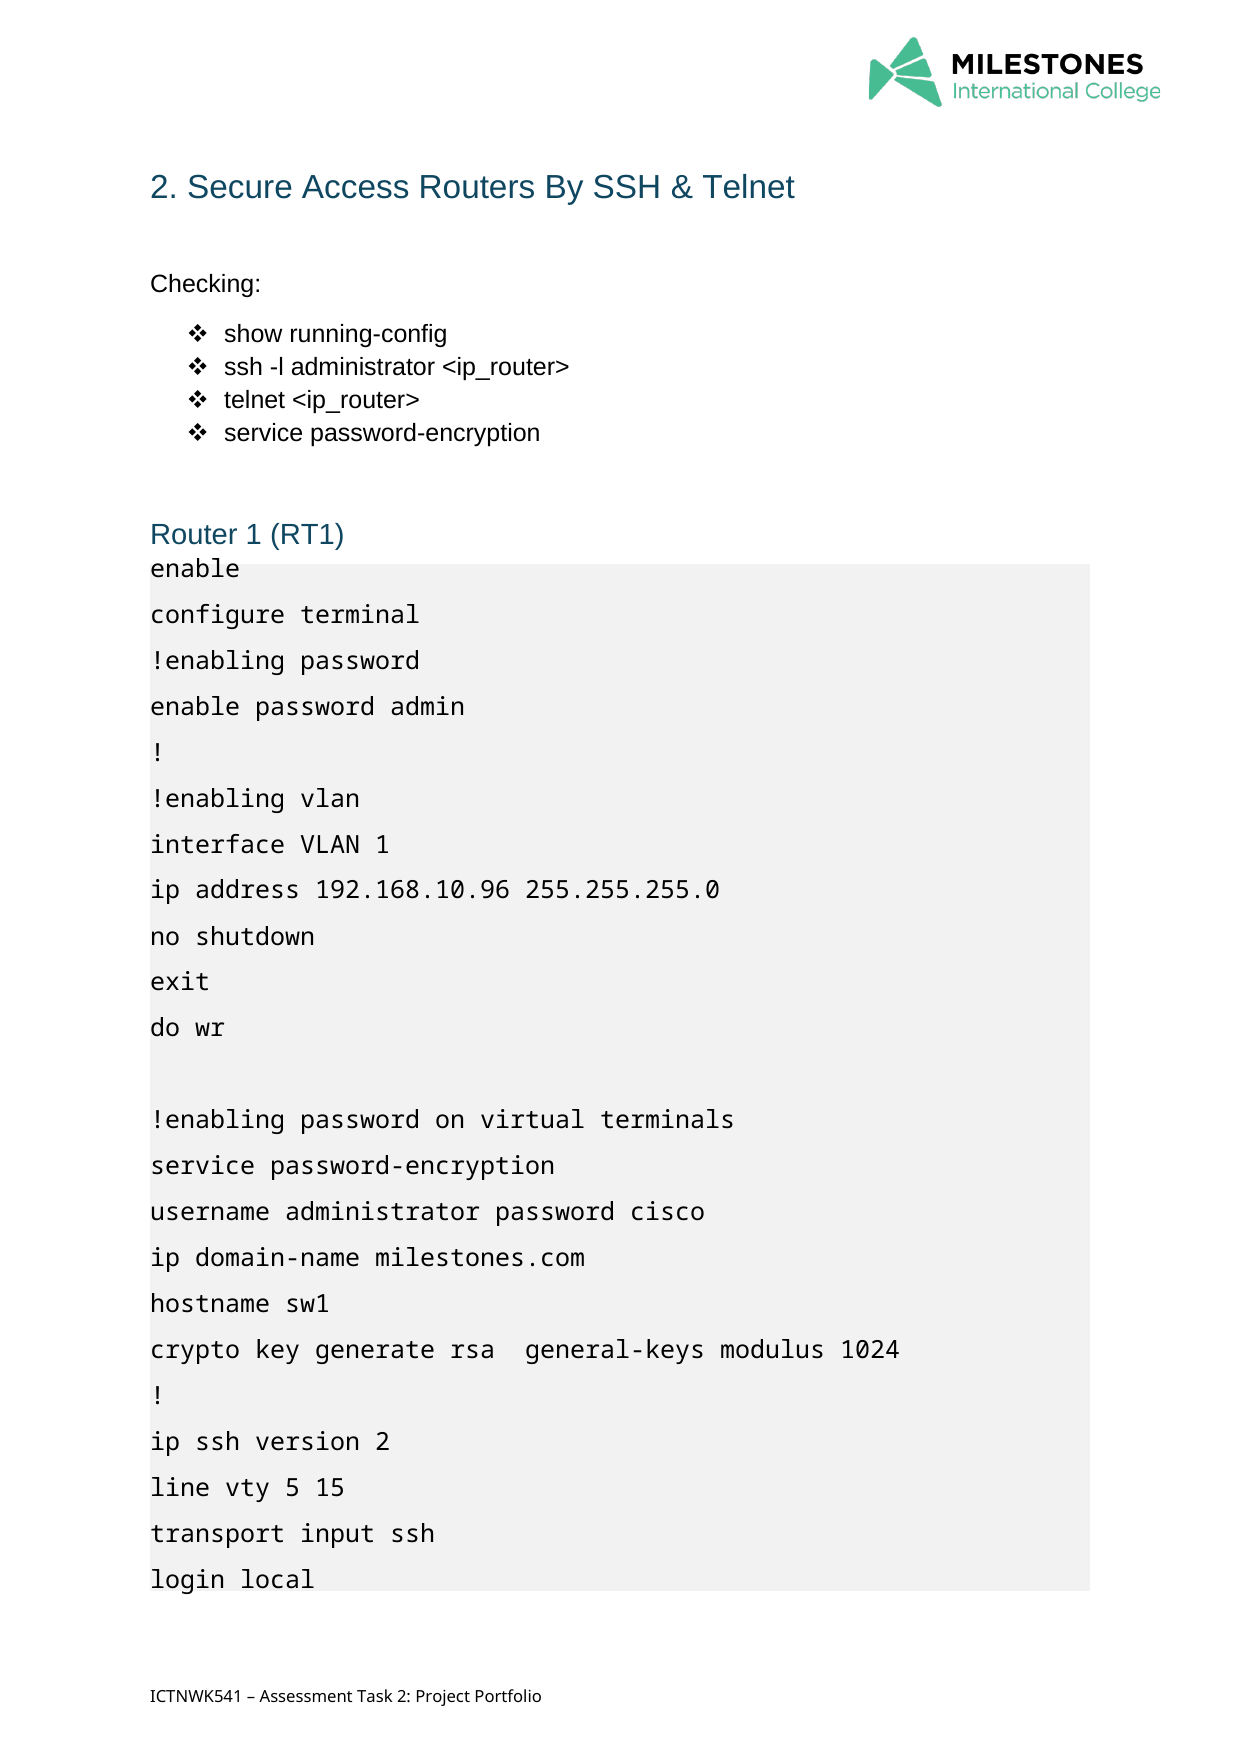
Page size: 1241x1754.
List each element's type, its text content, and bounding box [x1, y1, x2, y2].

text username administrator password cisco [150, 1207, 497, 1224]
text login local [193, 1575, 1090, 1591]
text service password-encryption [274, 1161, 472, 1178]
text ! [150, 748, 1090, 764]
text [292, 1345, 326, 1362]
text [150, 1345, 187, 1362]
text ip address 192.168.10.96 255.255.255.0 [169, 886, 1090, 902]
text !enabling vlan [150, 794, 281, 810]
text ip ssh version 2 [169, 1437, 1090, 1453]
subtitle Router 1 (RT1) [150, 517, 1090, 551]
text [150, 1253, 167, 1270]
text !enabling password [304, 656, 1090, 673]
text ip domain-name milestones.com [169, 1253, 1090, 1270]
text interface VLAN 1 [150, 840, 1090, 856]
list ssh -l administrator <ip_router> [186, 352, 1090, 381]
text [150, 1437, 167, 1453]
list service password-encryption [186, 418, 1090, 447]
text exit [150, 978, 1090, 994]
text configure terminal [237, 610, 1090, 627]
text Checking: [150, 269, 1090, 298]
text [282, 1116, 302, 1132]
text hostname sw1 [150, 1299, 1090, 1316]
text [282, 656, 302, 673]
text crypto key generate rsa general-keys modulus 1024 [682, 1345, 1090, 1362]
text !enabling vlan [283, 794, 1090, 810]
picture [868, 37, 1161, 107]
text enable password admin [259, 702, 1090, 718]
text configure terminal [150, 610, 236, 627]
text do wr [150, 1024, 1090, 1040]
text transport input ssh [334, 1529, 1090, 1545]
list show running-config [186, 318, 1090, 347]
text no shutdown [150, 932, 1090, 948]
text line vty 5 15 [150, 1483, 262, 1499]
text line vty 5 15 [263, 1483, 1090, 1499]
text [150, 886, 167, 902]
subtitle 2. Secure Access Routers By SSH & Telnet [150, 167, 1090, 205]
text username administrator password cisco [499, 1207, 1090, 1224]
text !enabling password on virtual terminals [304, 1116, 1090, 1132]
text enable [150, 564, 1090, 581]
text service password-encryption [484, 1161, 1090, 1178]
text crypto key generate rsa general-keys modulus 1024 [327, 1345, 536, 1362]
text !enabling password [150, 656, 281, 673]
text ! [150, 1391, 1090, 1408]
list telnet <ip_router> [186, 385, 1090, 414]
text transport input ssh [229, 1529, 332, 1545]
text service password-encryption [150, 1161, 272, 1178]
text transport input ssh [150, 1529, 227, 1545]
text enable password admin [150, 702, 257, 718]
